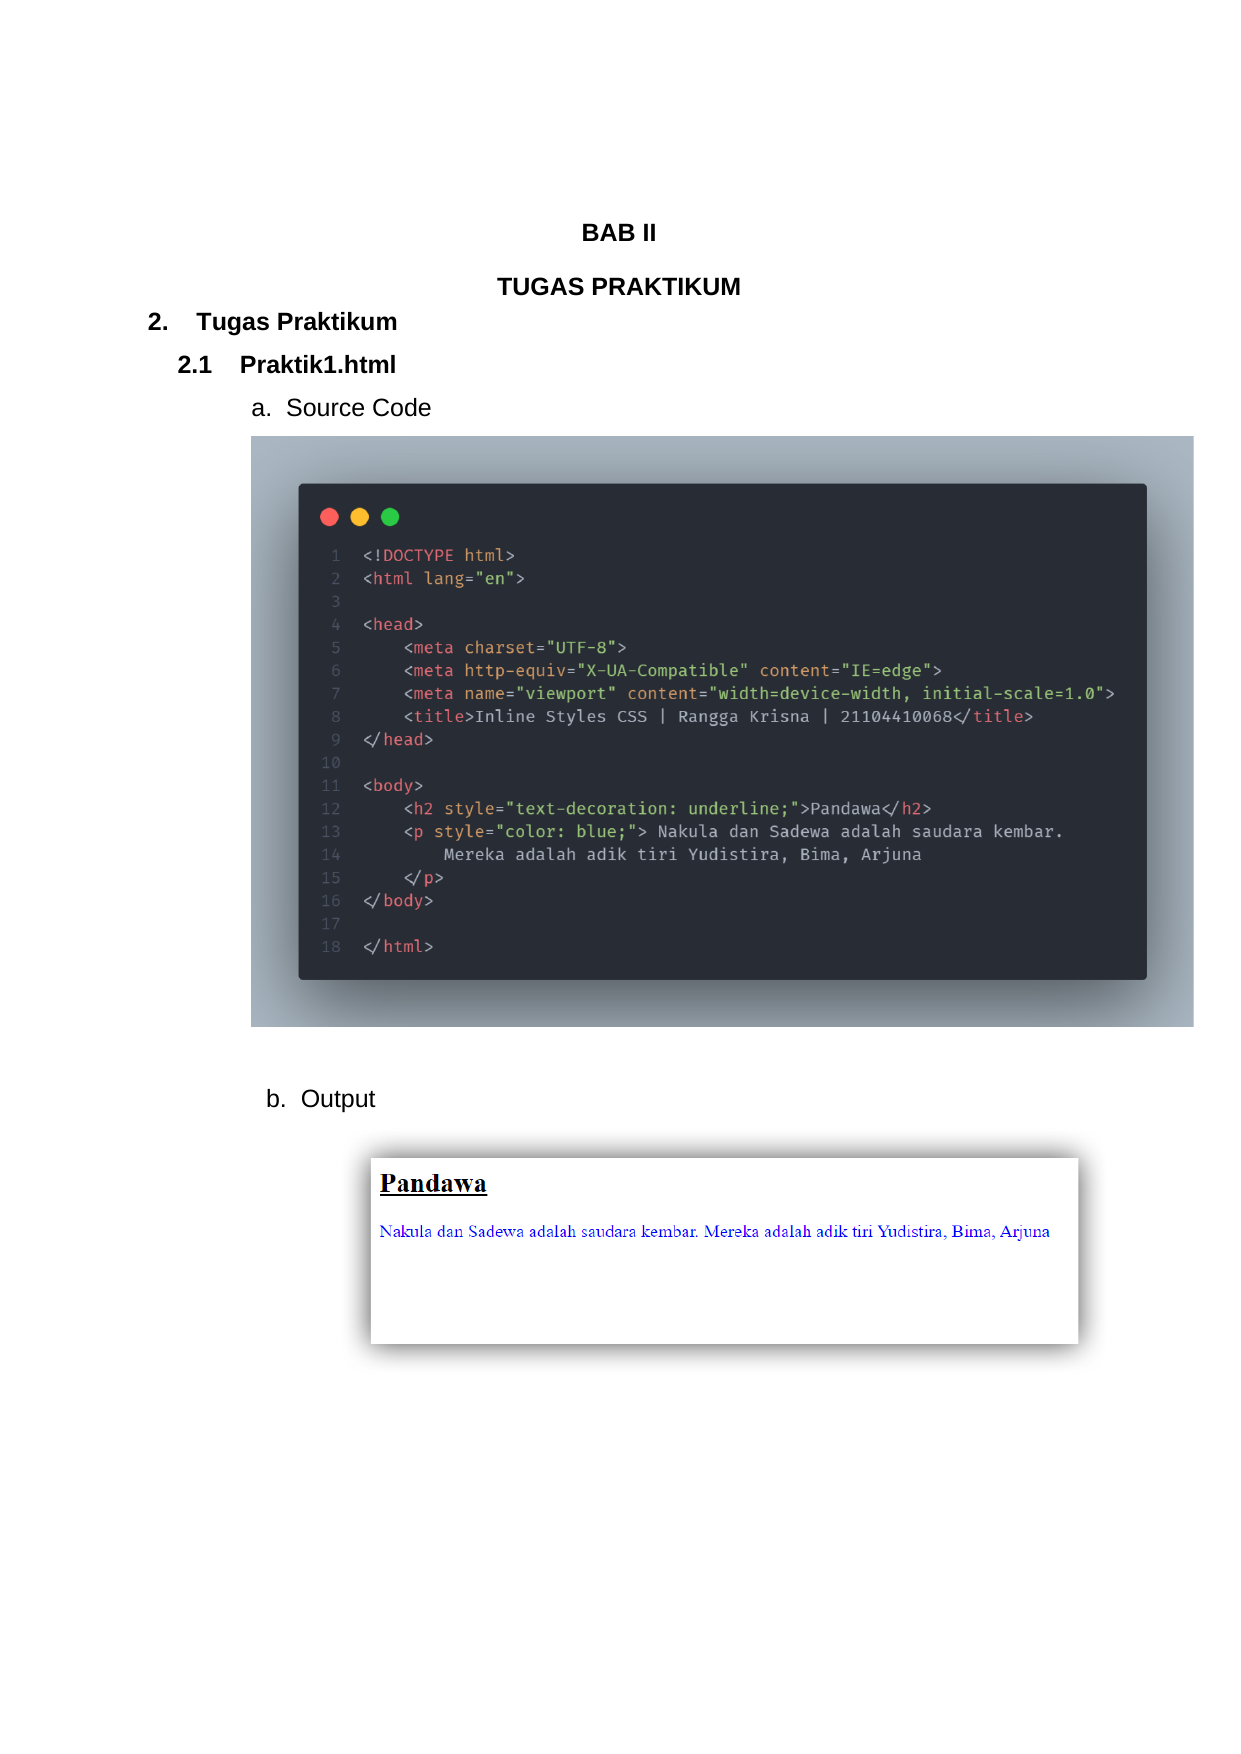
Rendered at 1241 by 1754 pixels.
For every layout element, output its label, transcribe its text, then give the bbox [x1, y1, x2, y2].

text 2.1 Praktik1.html [148, 350, 1090, 379]
picture [370, 1158, 1079, 1344]
text 2. Tugas Praktikum [133, 307, 1090, 336]
picture [251, 436, 1194, 1027]
subtitle BAB II [148, 218, 1090, 247]
text a. Source Code [192, 393, 1090, 422]
subtitle TUGAS PRAKTIKUM [148, 272, 1090, 301]
text b. Output [236, 1084, 1090, 1113]
